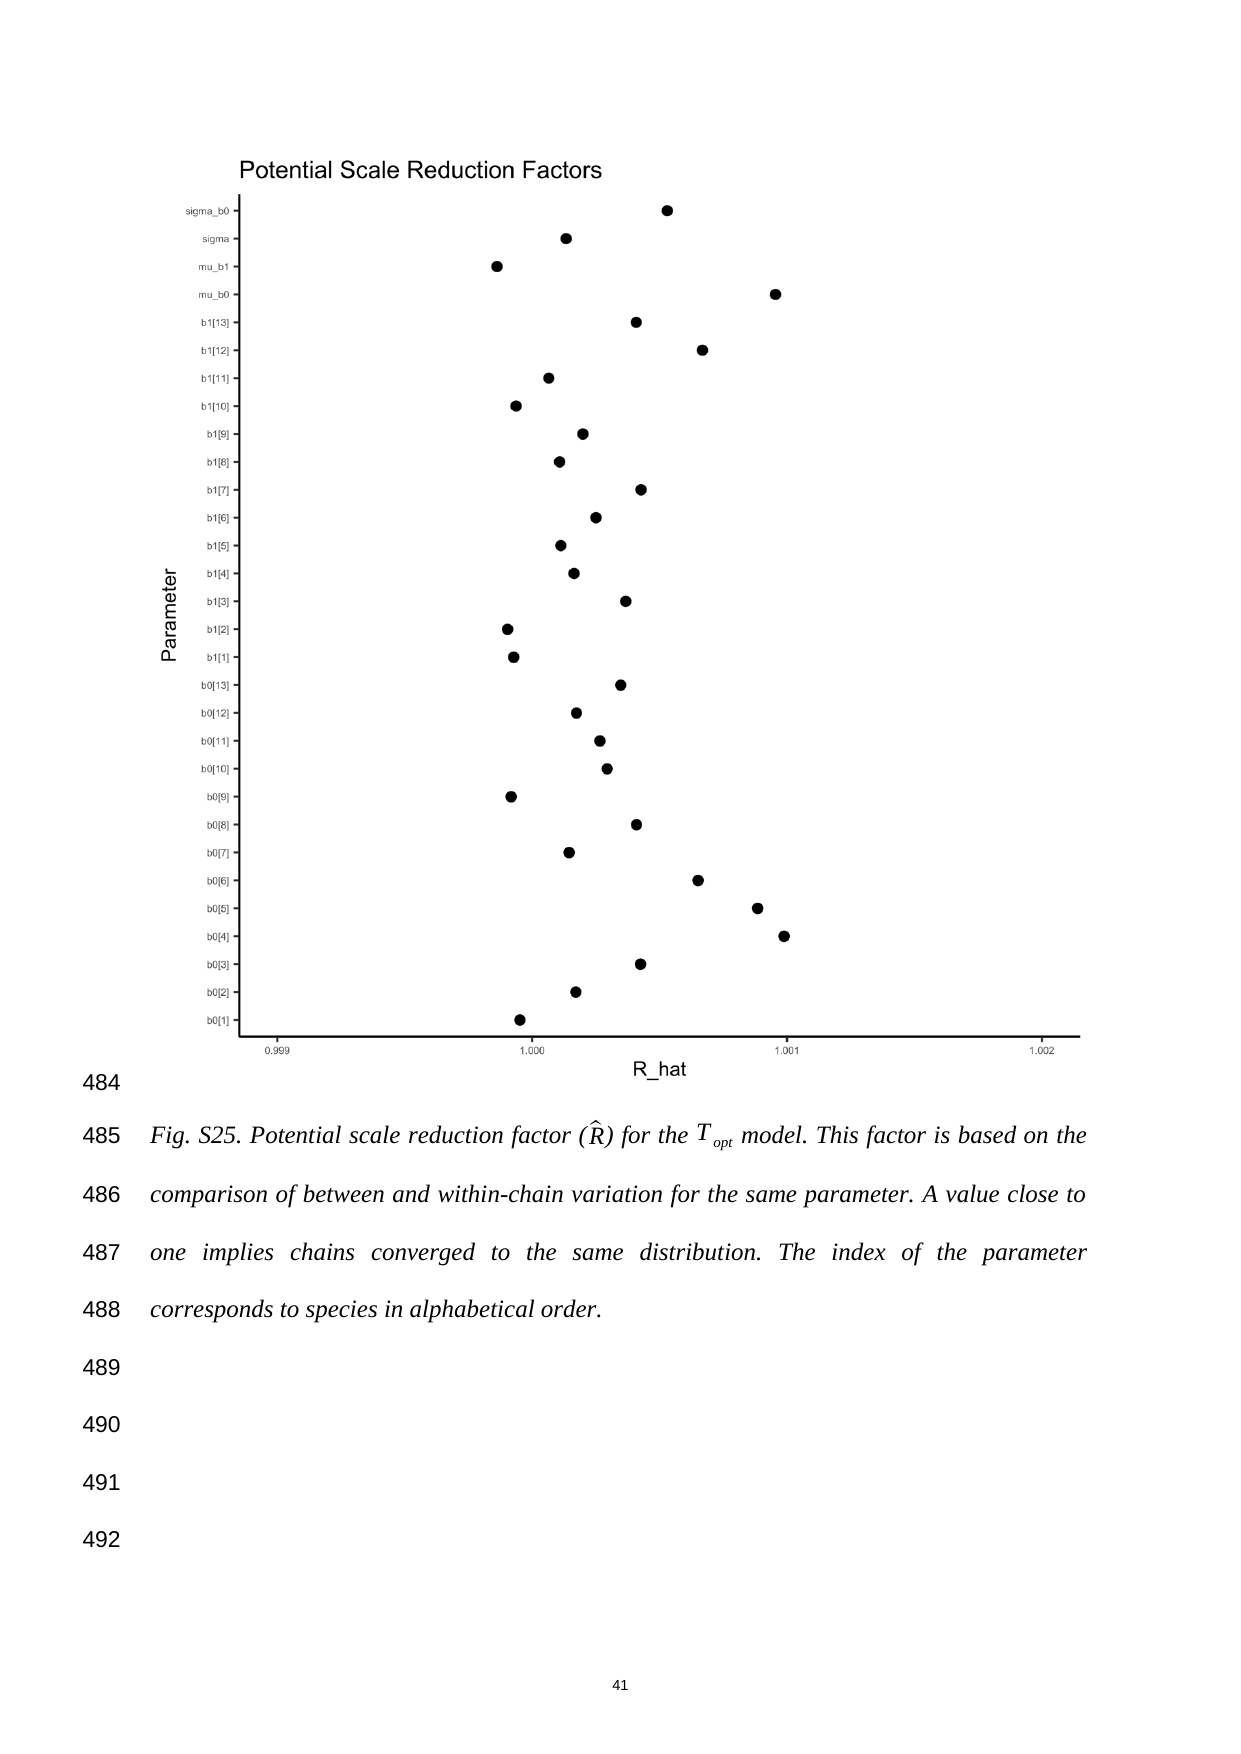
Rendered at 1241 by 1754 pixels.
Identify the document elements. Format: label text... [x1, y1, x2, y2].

text Fig. S25. Potential scale reduction factor () for the model. This factor is based on the comparison of between and within-chain variation for the same parameter. A value close to one implies chains converged to the same distribution. The index of the parameter corresponds to species in alphabetical order. [150, 1119, 1090, 1323]
picture [150, 150, 1091, 1091]
